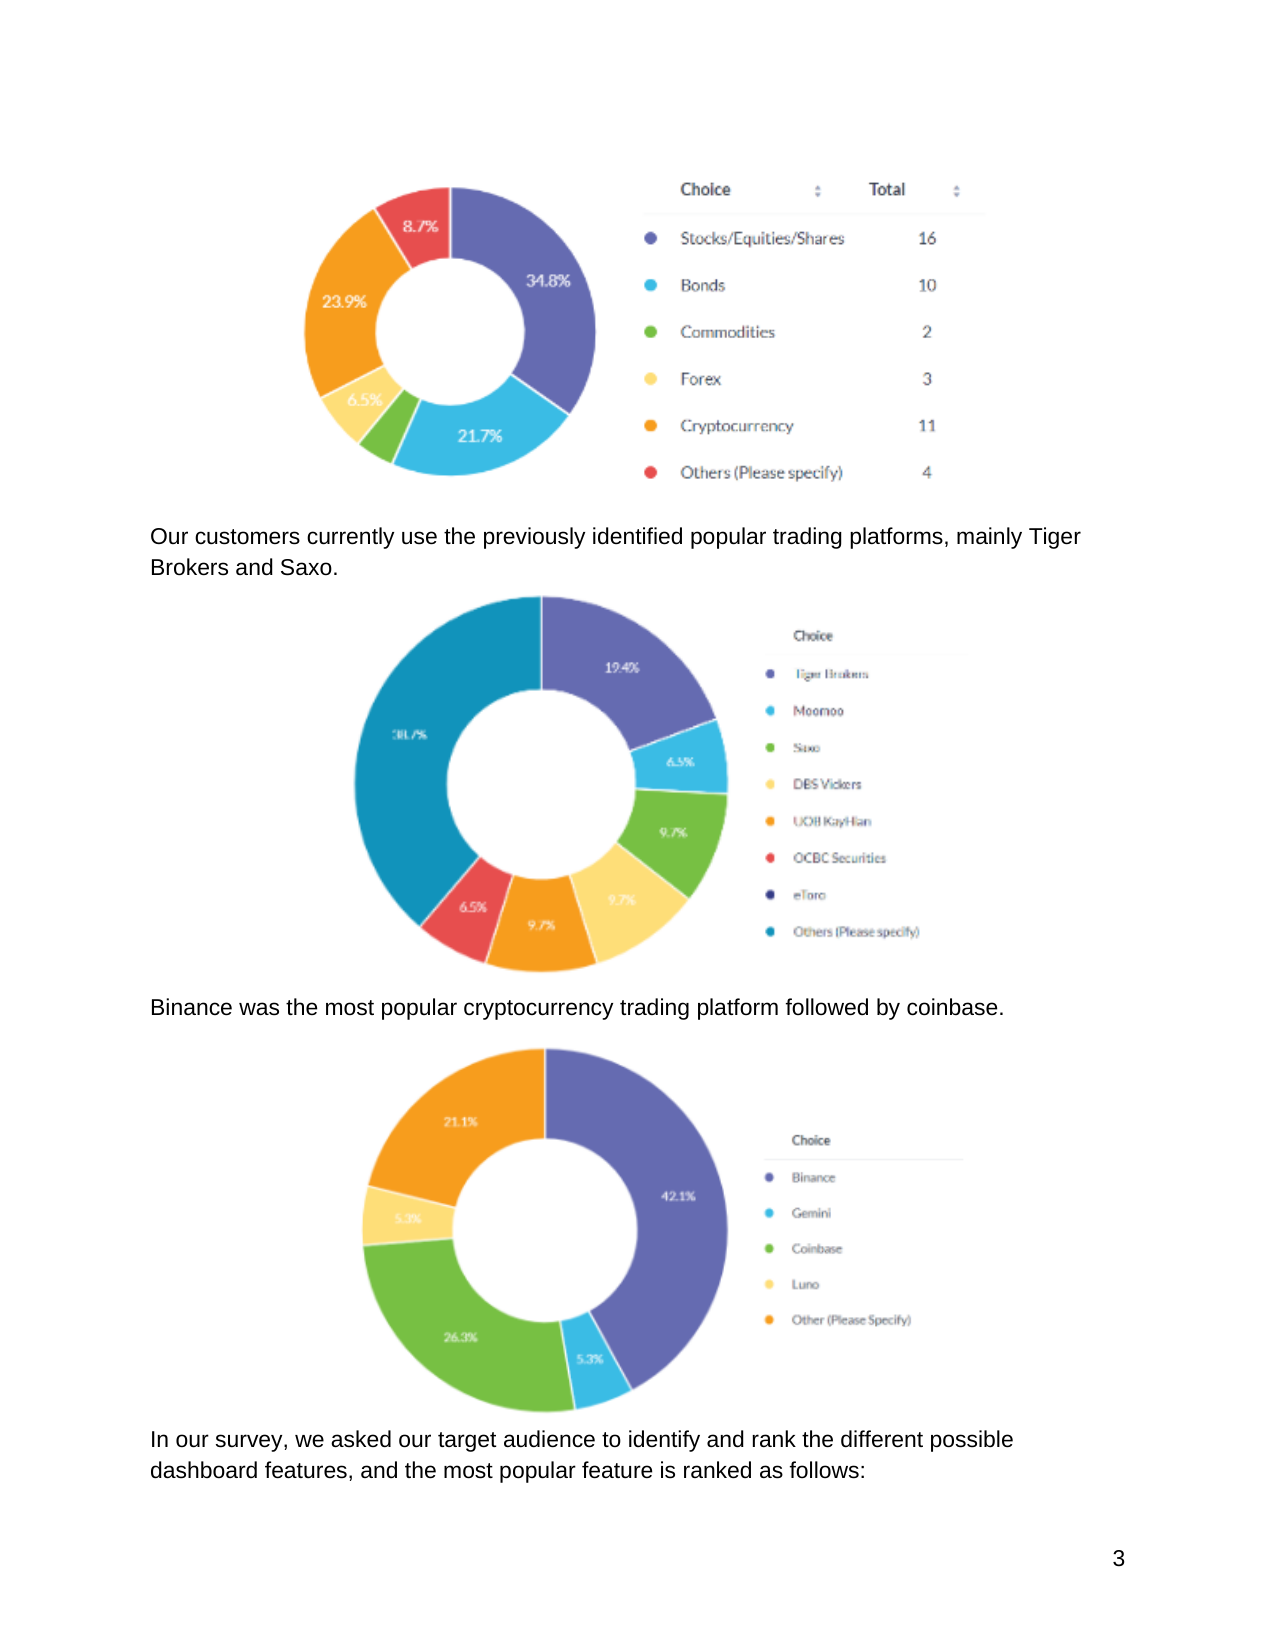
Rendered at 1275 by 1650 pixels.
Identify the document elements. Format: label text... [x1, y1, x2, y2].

text Our customers currently use the previously identified popular trading platforms, mainly Tiger Brokers and Saxo. [150, 523, 1125, 580]
text In our survey, we asked our target audience to identify and rank the different possible dashboard features, and the most popular feature is ranked as follows: [150, 1426, 1125, 1483]
text Binance was the most popular cryptocurrency trading platform followed by coinbase. [150, 994, 1125, 1020]
picture [271, 150, 1004, 520]
picture [311, 1024, 964, 1423]
picture [306, 583, 969, 990]
